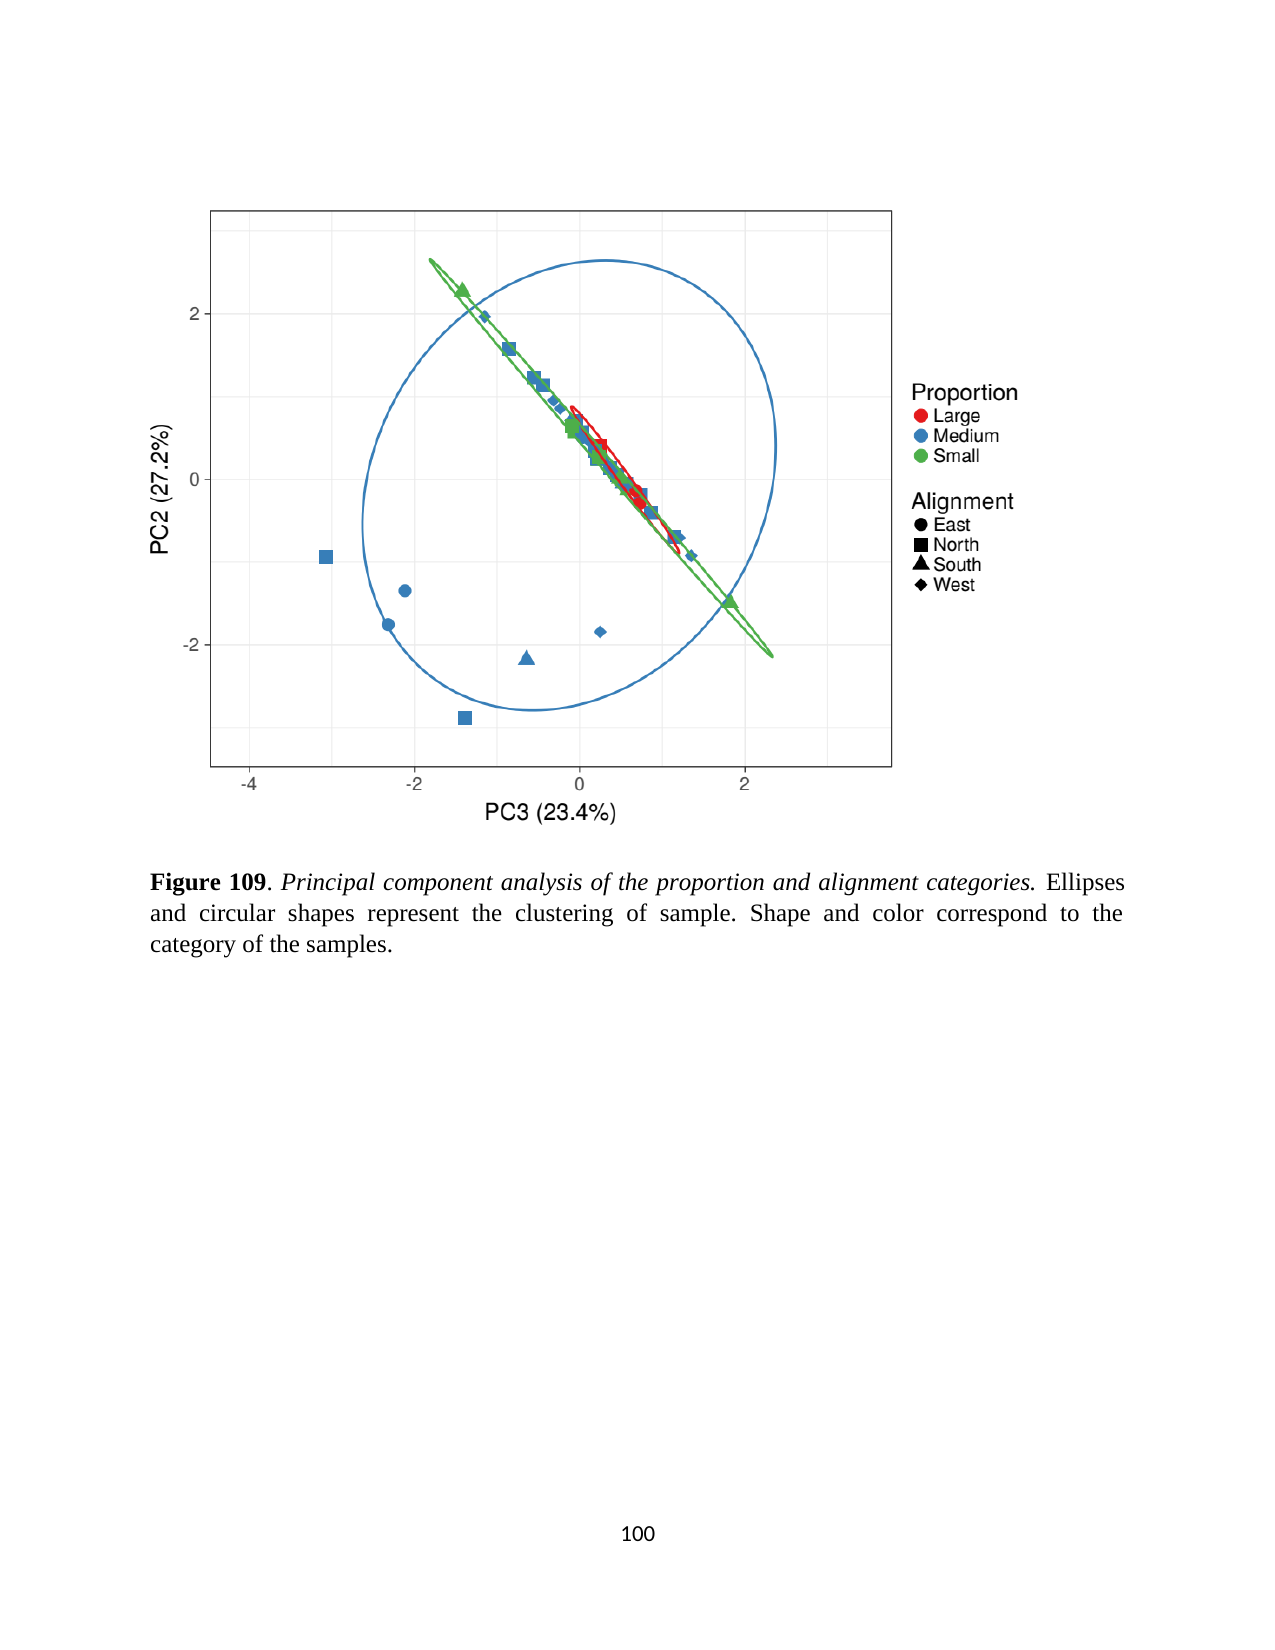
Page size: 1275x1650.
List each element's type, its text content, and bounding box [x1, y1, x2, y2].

text Figure 109. Principal component analysis of the proportion and alignment categories. Ellipses and circular shapes represent the clustering of sample. Shape and color correspond to the category of the samples. [150, 867, 1125, 958]
